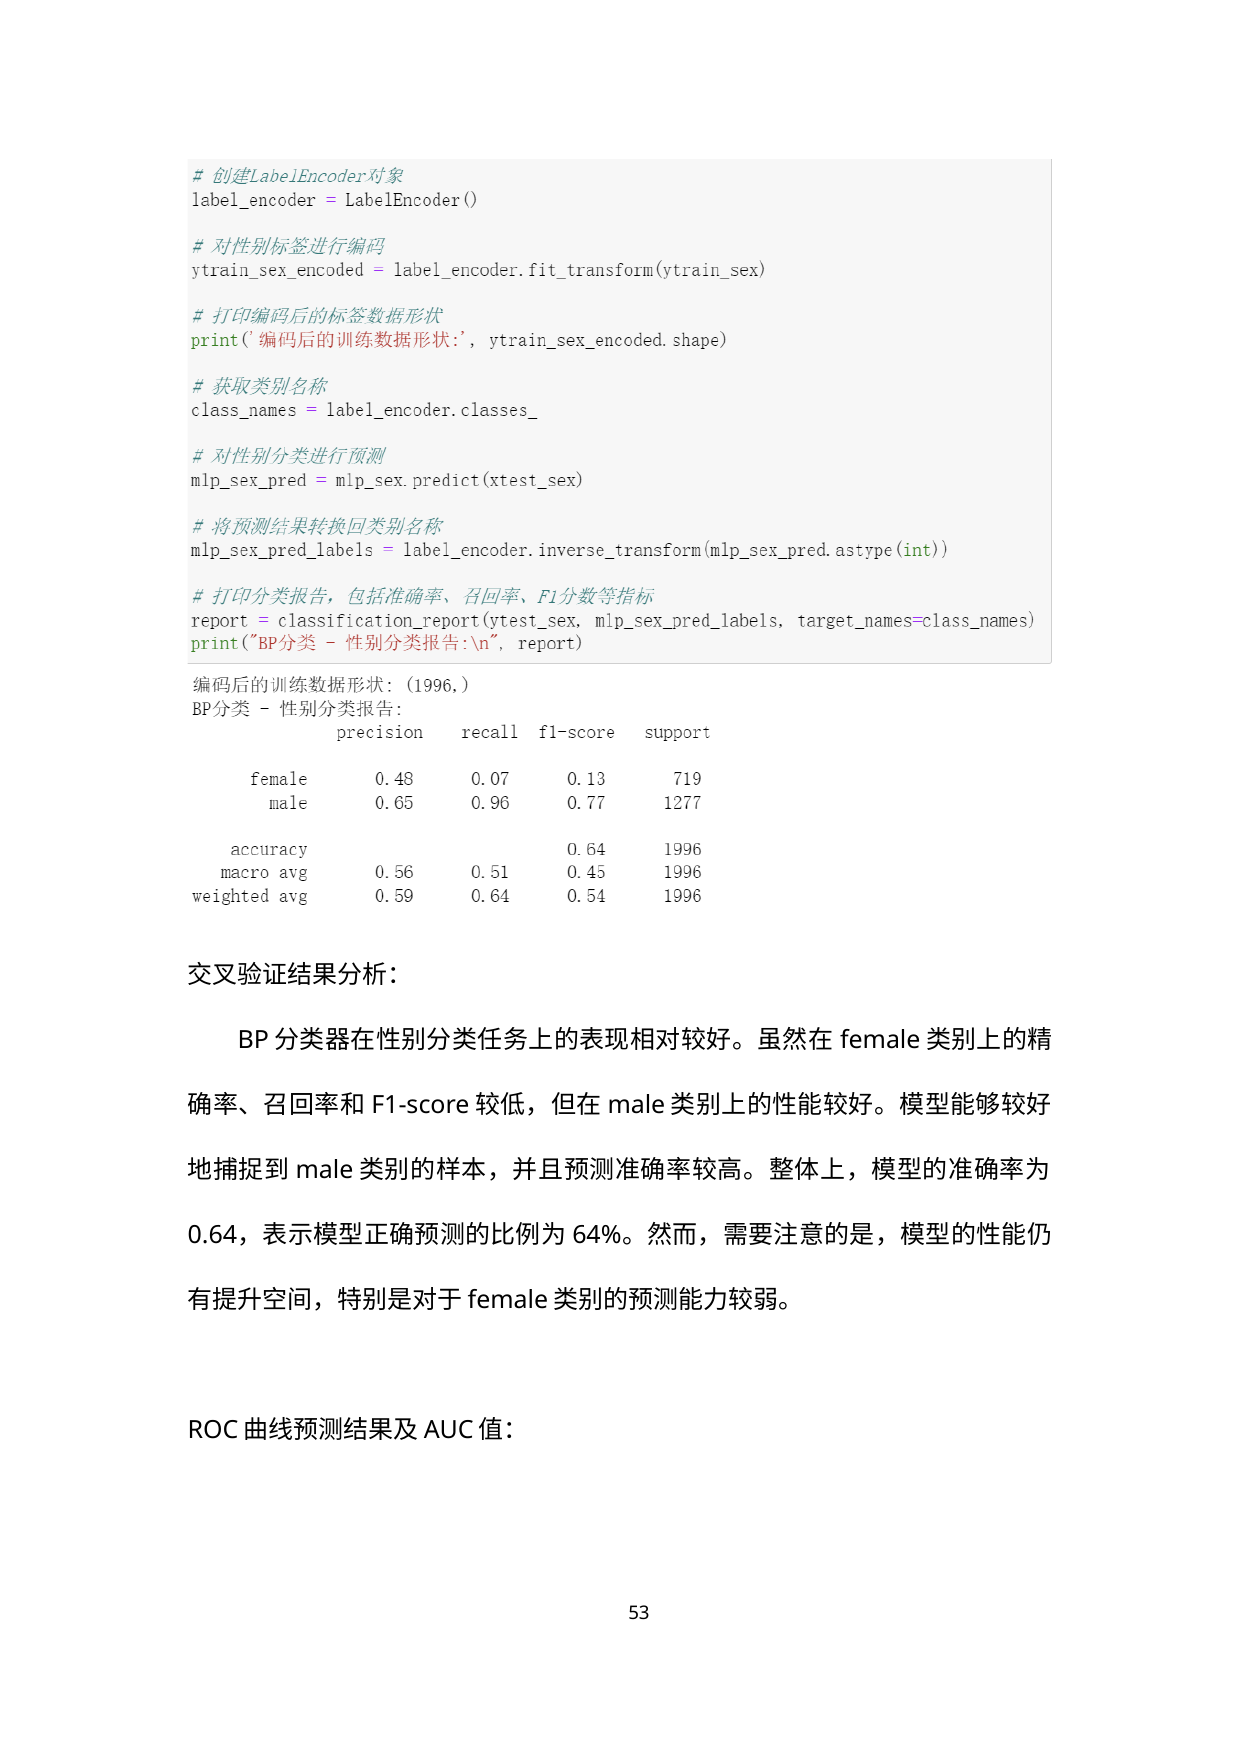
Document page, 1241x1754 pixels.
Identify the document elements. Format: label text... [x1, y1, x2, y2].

text ROC曲线预测结果及AUC值： [187, 1395, 1053, 1460]
picture [187, 159, 1053, 920]
text 交叉验证结果分析： [187, 940, 1053, 1005]
text BP分类器在性别分类任务上的表现相对较好。虽然在female类别上的精确率、召回率和F1-score较低，但在male类别上的性能较好。模型能够较好地捕捉到male类别的样本，并且预测准确率较高。整体上，模型的准确率为0.64，表示模型正确预测的比例为64%。然而，需要注意的是，模型的性能仍有提升空间，特别是对于female类别的预测能力较弱。 [187, 1005, 1053, 1330]
